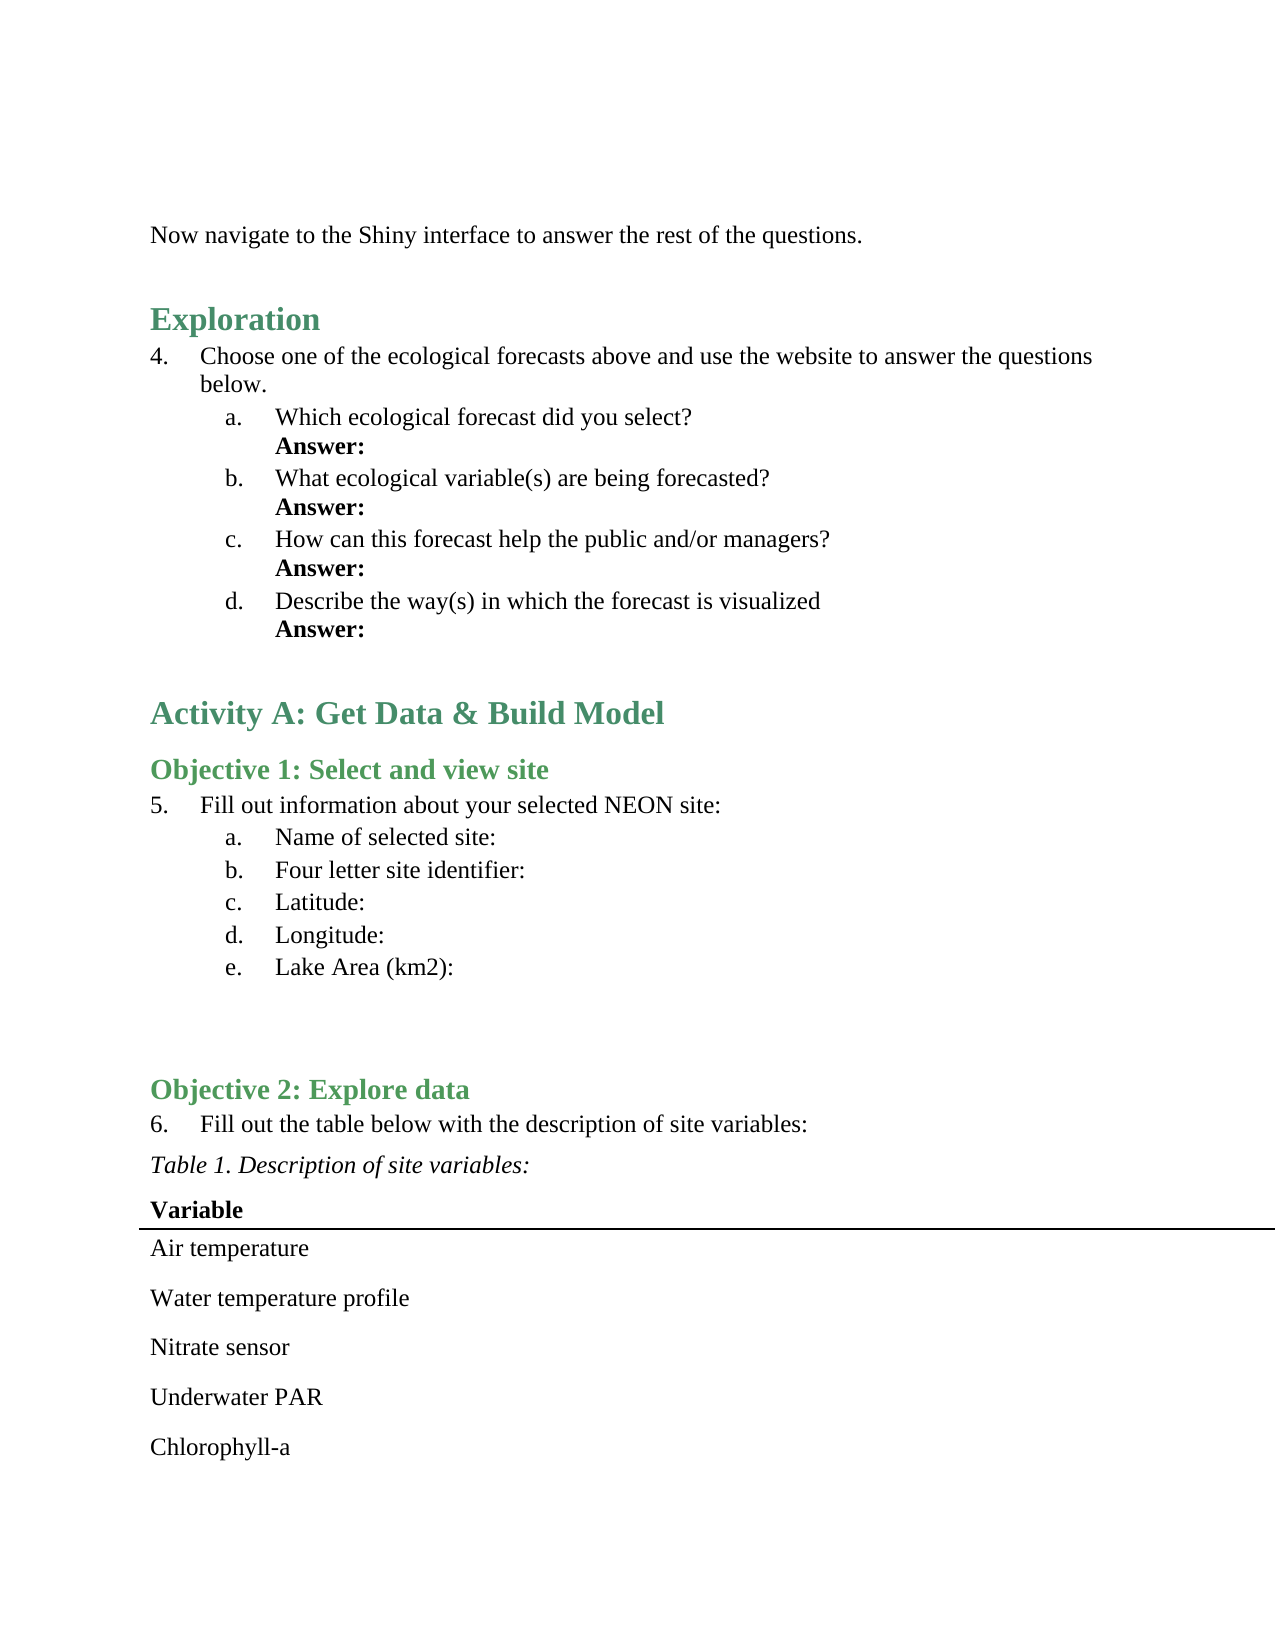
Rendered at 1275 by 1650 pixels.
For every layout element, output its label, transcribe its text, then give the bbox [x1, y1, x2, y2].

table_cell Nitrate sensor [139, 1329, 1275, 1378]
list Latitude: [225, 887, 1125, 916]
list Lake Area (km2): [225, 952, 1125, 981]
list Longitude: [225, 920, 1125, 948]
text Table 1. Description of site variables: [150, 1150, 1125, 1179]
table_cell Air temperature [139, 1230, 1275, 1279]
list Four letter site identifier: [225, 855, 1125, 883]
list What ecological variable(s) are being forecasted? Answer: [225, 463, 1125, 521]
list How can this forecast help the public and/or managers? Answer: [225, 524, 1125, 582]
subtitle Exploration [150, 299, 1125, 337]
list Describe the way(s) in which the forecast is visualized Answer: [225, 586, 1125, 643]
list Choose one of the ecological forecasts above and use the website to answer the questions below. [150, 341, 1125, 398]
list Name of selected site: [225, 822, 1125, 851]
list Fill out information about your selected NEON site: [150, 790, 1125, 818]
subtitle Objective 2: Explore data [150, 1072, 1125, 1105]
table_header Variable [139, 1192, 1275, 1228]
subtitle Activity A: Get Data & Build Model [150, 693, 1125, 732]
text Now navigate to the Shiny interface to answer the rest of the questions. [150, 220, 1125, 249]
table_cell Water temperature profile [139, 1279, 1275, 1329]
table_cell Underwater PAR [139, 1378, 1275, 1428]
list Which ecological forecast did you select? Answer: [225, 402, 1125, 459]
table_cell Chlorophyll-a [139, 1428, 1275, 1477]
subtitle Objective 1: Select and view site [150, 752, 1125, 786]
list Fill out the table below with the description of site variables: [150, 1109, 1125, 1138]
